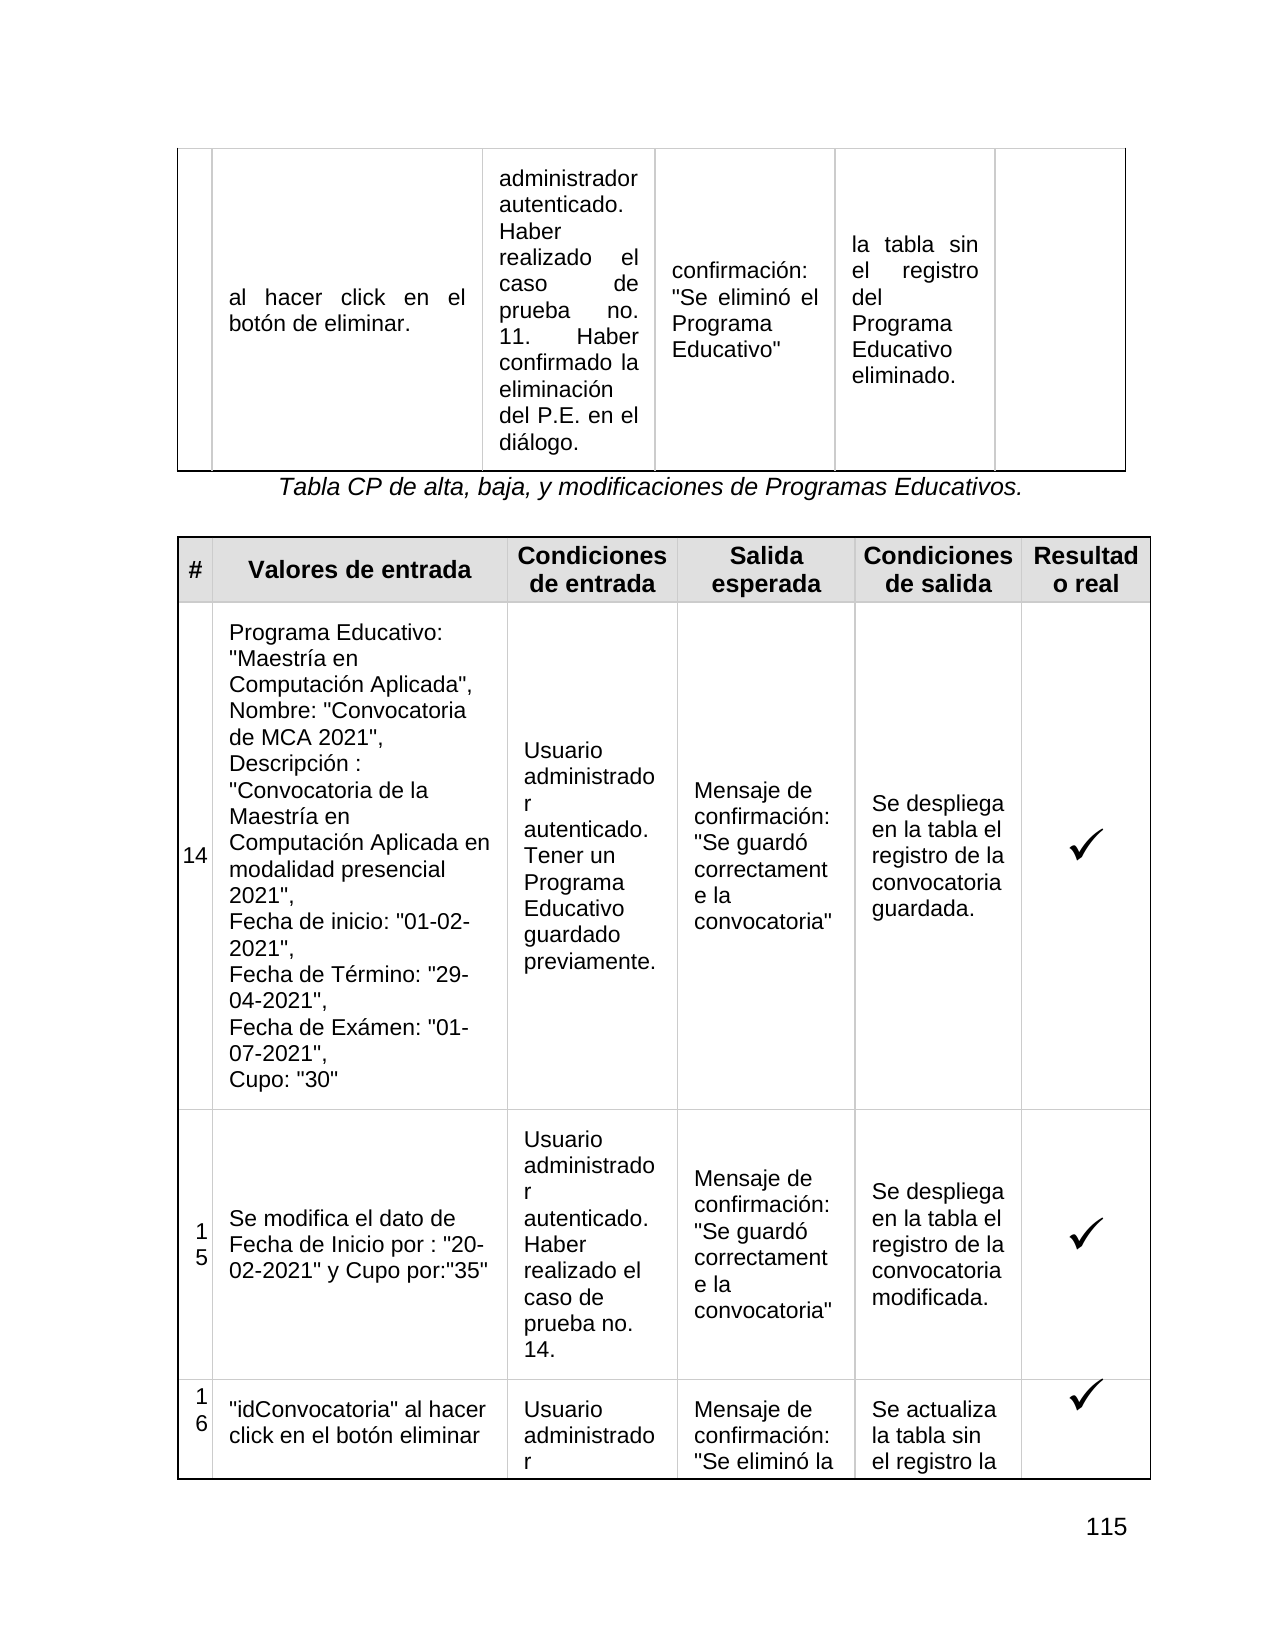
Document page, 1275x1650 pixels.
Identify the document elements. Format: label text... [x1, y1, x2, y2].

table_header Condiciones de salida [856, 538, 1021, 601]
table_header Salida esperada [678, 538, 854, 601]
table_cell [1022, 1110, 1150, 1378]
table_header # [179, 538, 212, 601]
table_cell [1022, 1380, 1150, 1478]
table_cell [656, 149, 834, 470]
table_header Valores de entrada [213, 538, 507, 601]
table_cell Se modifica el dato de Fecha de Inicio por : "20-02-2021" y Cupo por:"35" [213, 1110, 507, 1378]
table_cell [508, 1380, 677, 1478]
table_cell Mensaje de confirmación: "Se guardó correctamente la convocatoria" [678, 1110, 854, 1378]
table_cell Mensaje de confirmación: "Se guardó correctamente la convocatoria" [678, 603, 854, 1108]
table_cell 16 [179, 1380, 212, 1478]
table_cell Se despliega en la tabla el registro de la convocatoria modificada. [856, 1110, 1021, 1378]
table_cell Usuario administrador autenticado. Tener un Programa Educativo guardado previamente. [508, 603, 677, 1108]
table_cell [1022, 603, 1150, 1108]
table_cell [996, 149, 1125, 470]
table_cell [213, 1380, 507, 1478]
table_cell Programa Educativo: "Maestría en Computación Aplicada", Nombre: "Convocatoria de MCA 2021", Descripción : "Convocatoria de la Maestría en Computación Aplicada en modalidad presencial 2021", Fecha de inicio: "01-02-2021", Fecha de Término: "29-04-2021", Fecha de Exámen: "01-07-2021", Cupo: "30" [213, 603, 507, 1108]
table_cell 14 [179, 603, 212, 1108]
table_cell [483, 149, 654, 470]
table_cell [836, 149, 994, 470]
table_cell 15 [179, 1110, 212, 1378]
table_cell Usuario administrador autenticado. Haber realizado el caso de prueba no. 14. [508, 1110, 677, 1378]
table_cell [213, 149, 482, 470]
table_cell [856, 1380, 1021, 1478]
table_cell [678, 1380, 854, 1478]
table_cell 13 [178, 149, 211, 470]
table_header Resultado real [1022, 538, 1150, 601]
table_header Condiciones de entrada [508, 538, 677, 601]
text Tabla CP de alta, baja, y modificaciones de Programas Educativos. [177, 472, 1127, 501]
table_cell Se despliega en la tabla el registro de la convocatoria guardada. [856, 603, 1021, 1108]
